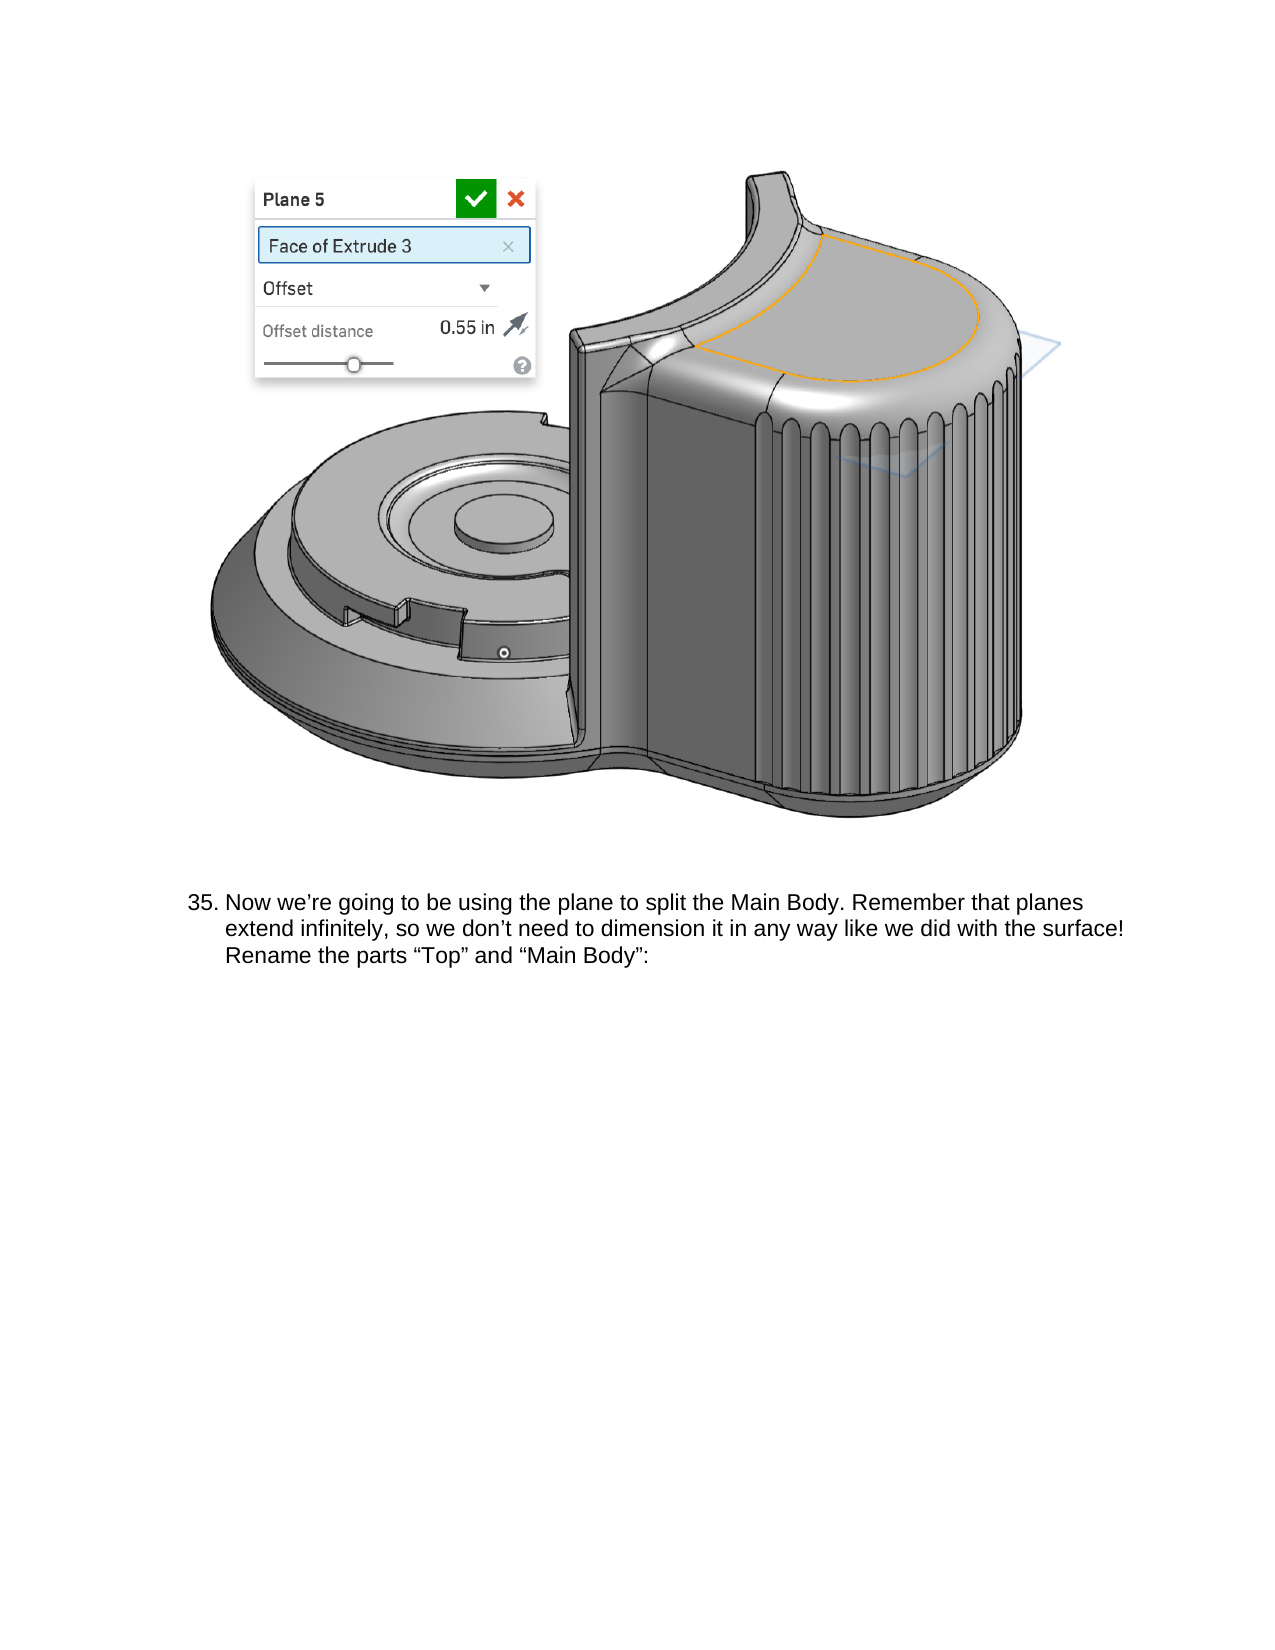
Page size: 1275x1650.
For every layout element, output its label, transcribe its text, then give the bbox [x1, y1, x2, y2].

picture [150, 150, 1125, 836]
list Now we’re going to be using the plane to split the Main Body. Remember that planes extend infinitely, so we don’t need to dimension it in any way like we did with the surface! Rename the parts “Top” and “Main Body”: [187, 889, 1125, 968]
